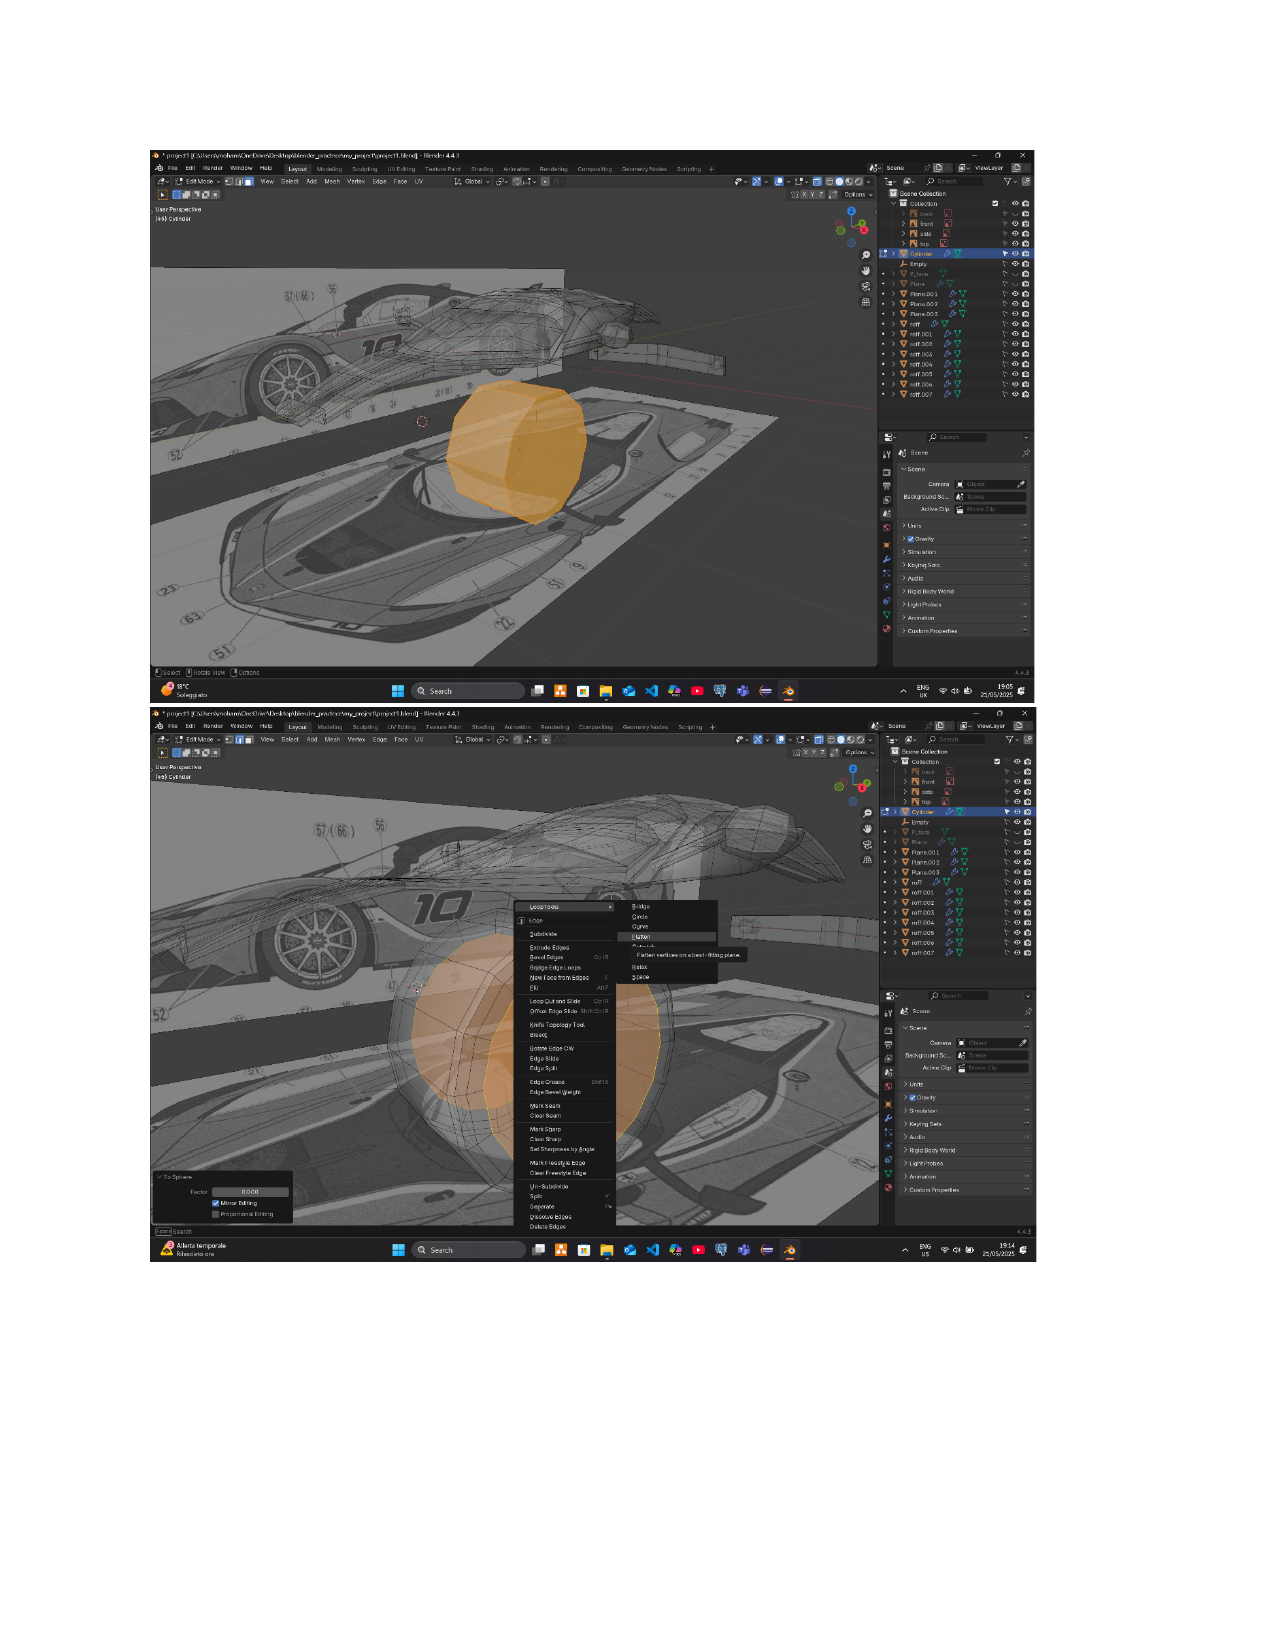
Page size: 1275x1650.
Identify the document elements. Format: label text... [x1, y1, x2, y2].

picture [150, 707, 1037, 1262]
picture [150, 150, 1035, 703]
